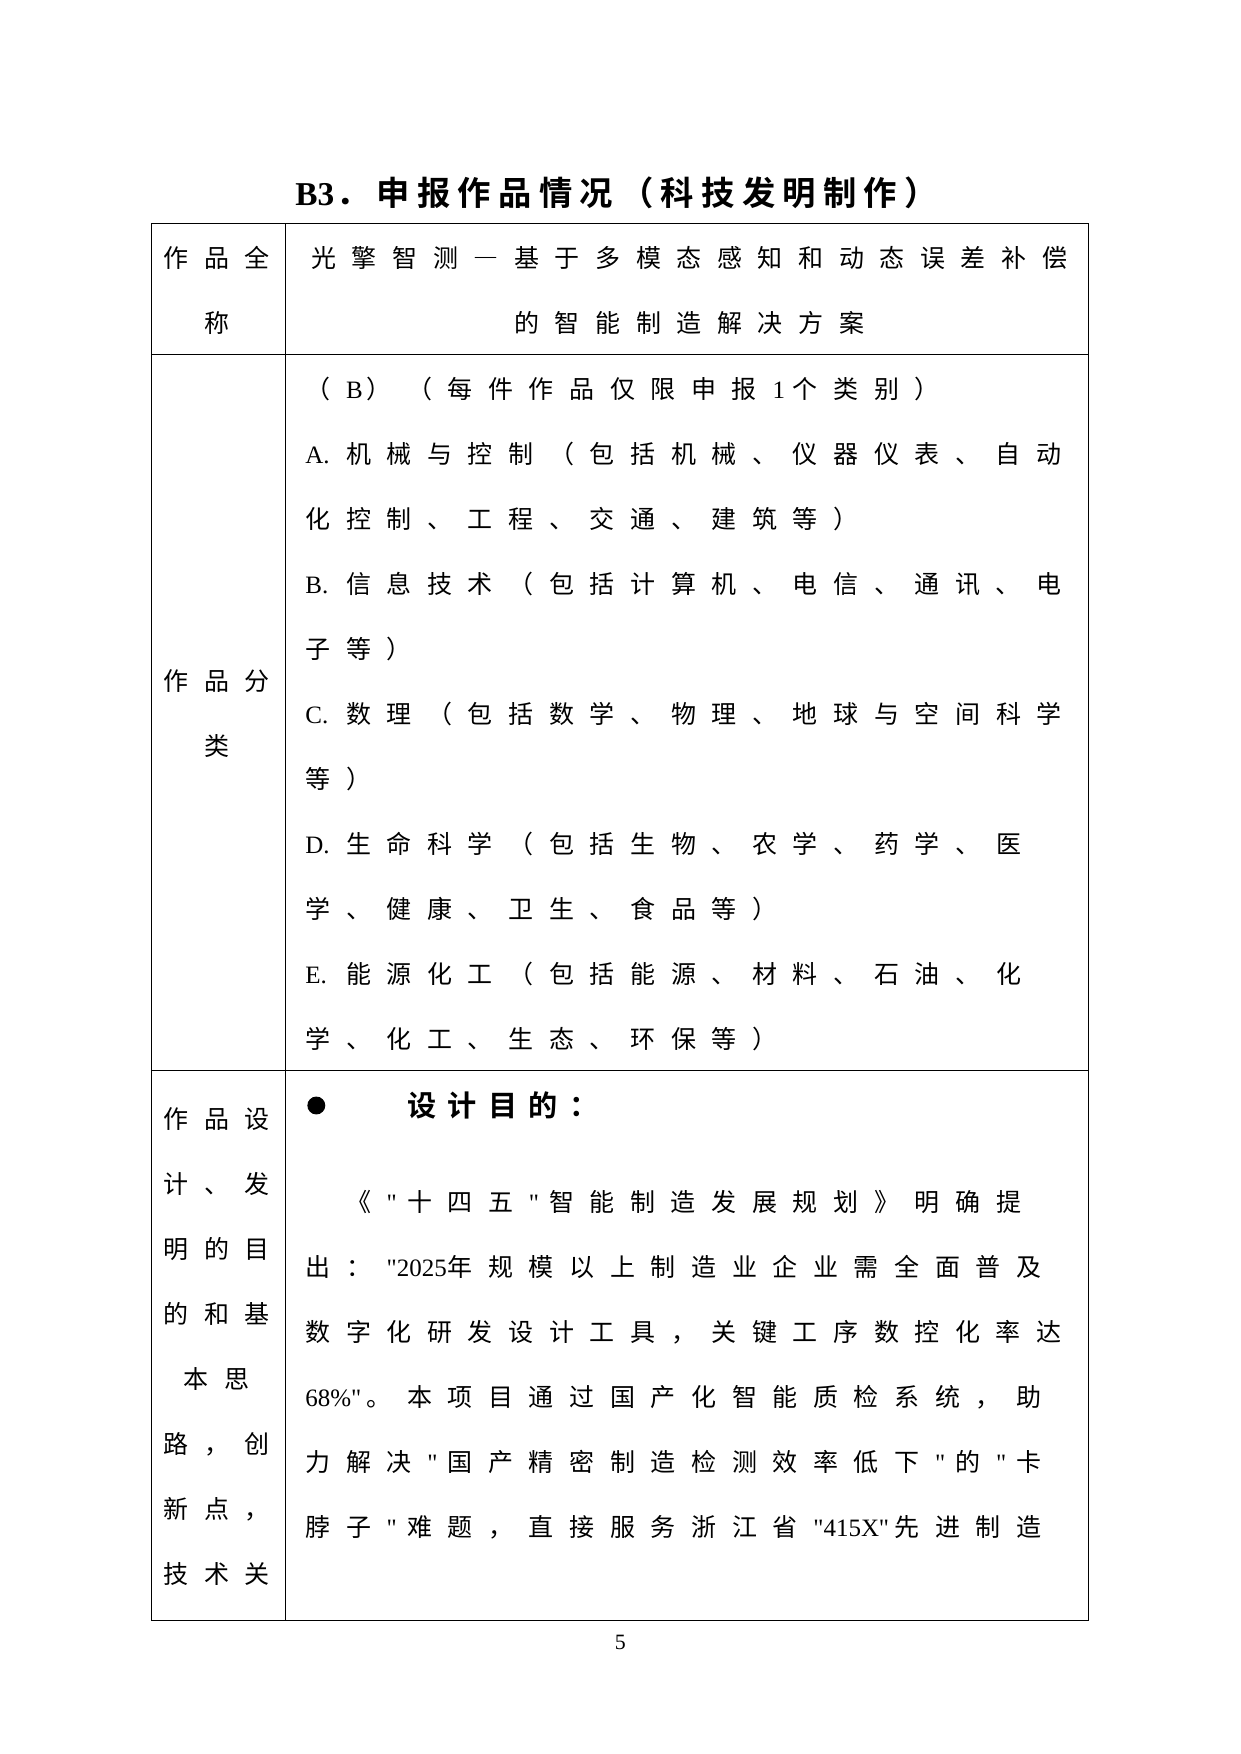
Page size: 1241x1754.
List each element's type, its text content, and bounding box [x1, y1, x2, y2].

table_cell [152, 1071, 285, 1620]
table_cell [286, 1071, 1088, 1620]
table_header 光擎智测—基于多模态感知和动态误差补偿的智能制造解决方案 [286, 224, 1088, 354]
table_cell 作品分类 [152, 355, 285, 1070]
text B3．申报作品情况（科技发明制作） [143, 158, 1097, 223]
table_header 作品全称 [152, 224, 285, 354]
table_cell （B）（每件作品仅限申报1个类别） A.机械与控制（包括机械、仪器仪表、自动化控制、工程、交通、建筑等） B.信息技术（包括计算机、电信、通讯、电子等） C.数理（包括数学、物理、地球与空间科学等） D.生命科学（包括生物、农学、药学、医学、健康、卫生、食品等） E.能源化工（包括能源、材料、石油、化学、化工、生态、环保等） [286, 355, 1088, 1070]
